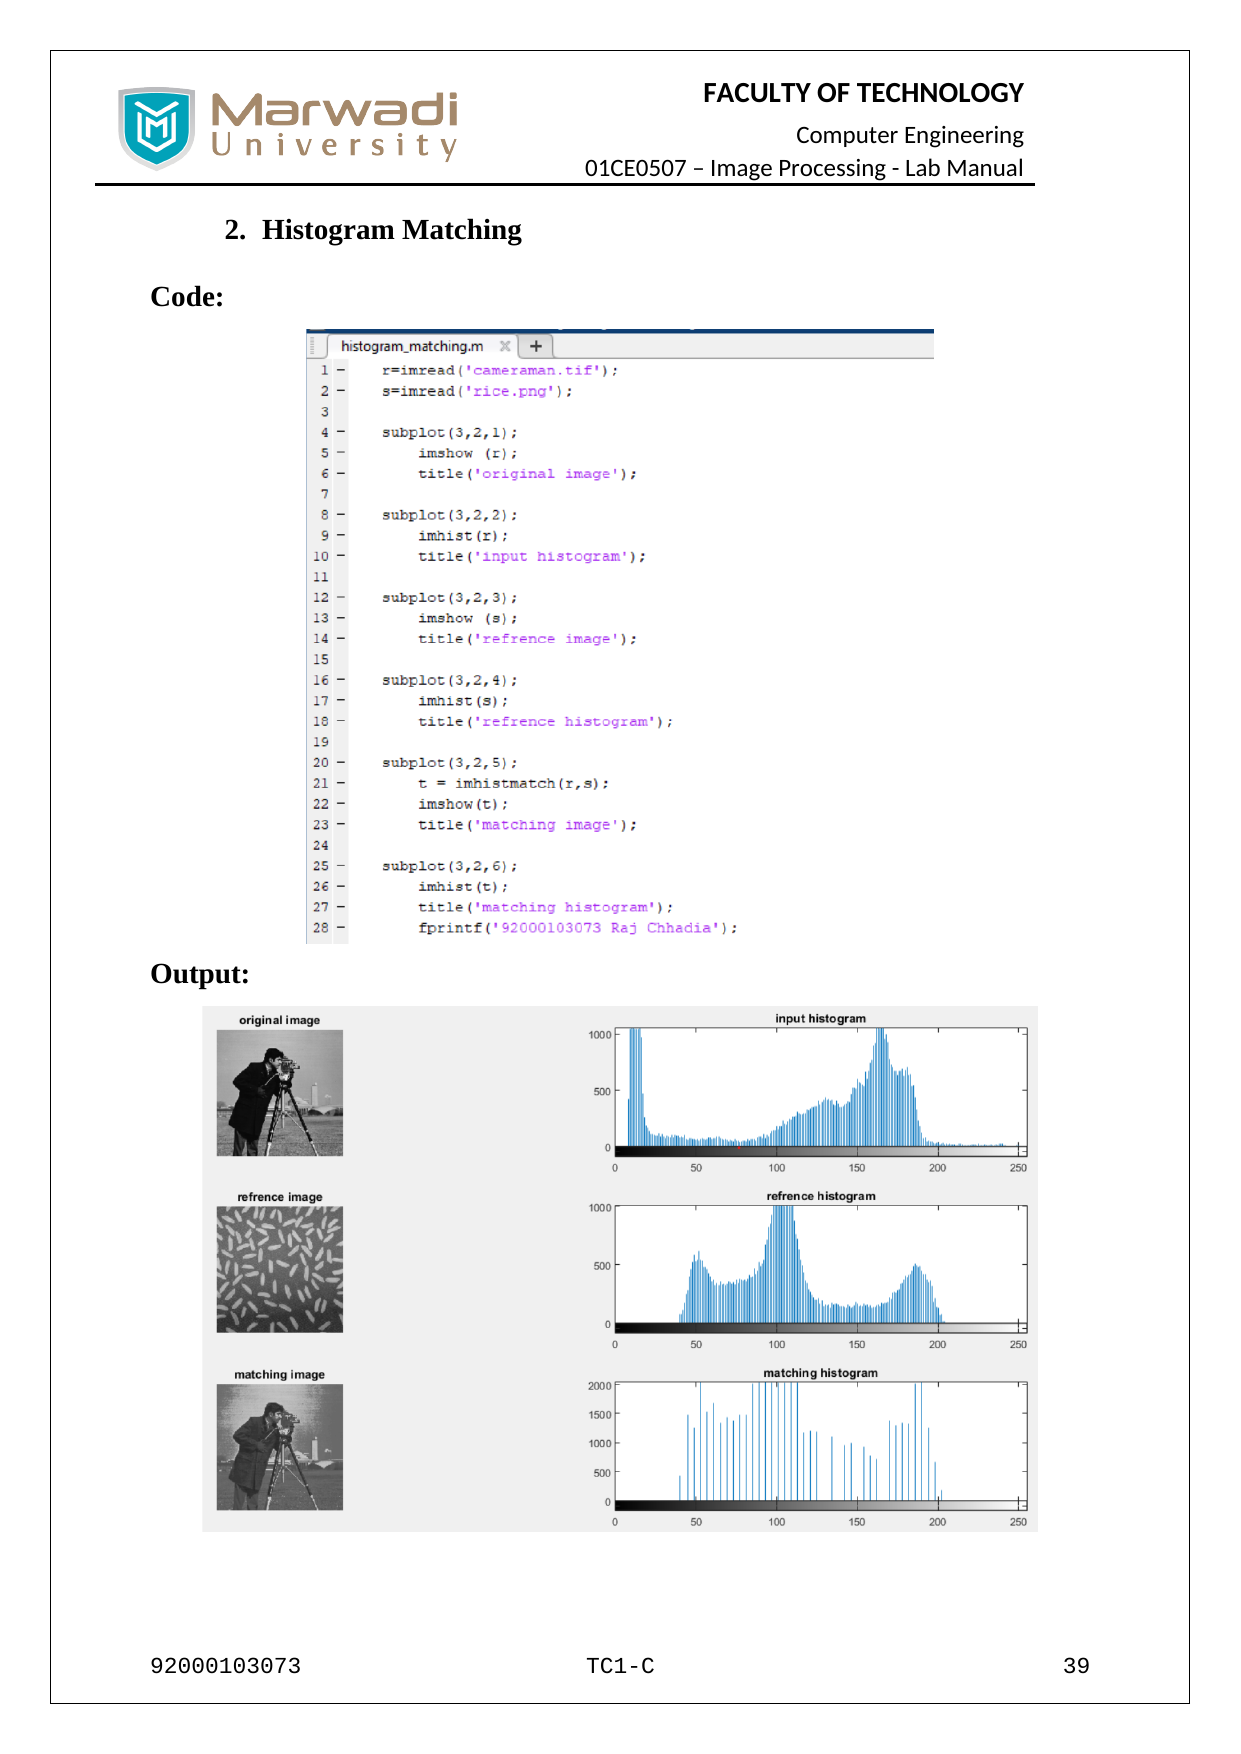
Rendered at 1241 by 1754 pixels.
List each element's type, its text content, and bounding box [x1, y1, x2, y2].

picture [202, 1006, 1038, 1532]
picture [306, 329, 934, 944]
list Histogram Matching [224, 212, 1090, 246]
text Code: [150, 279, 1090, 313]
text Output: [150, 956, 1090, 990]
picture [106, 73, 469, 182]
